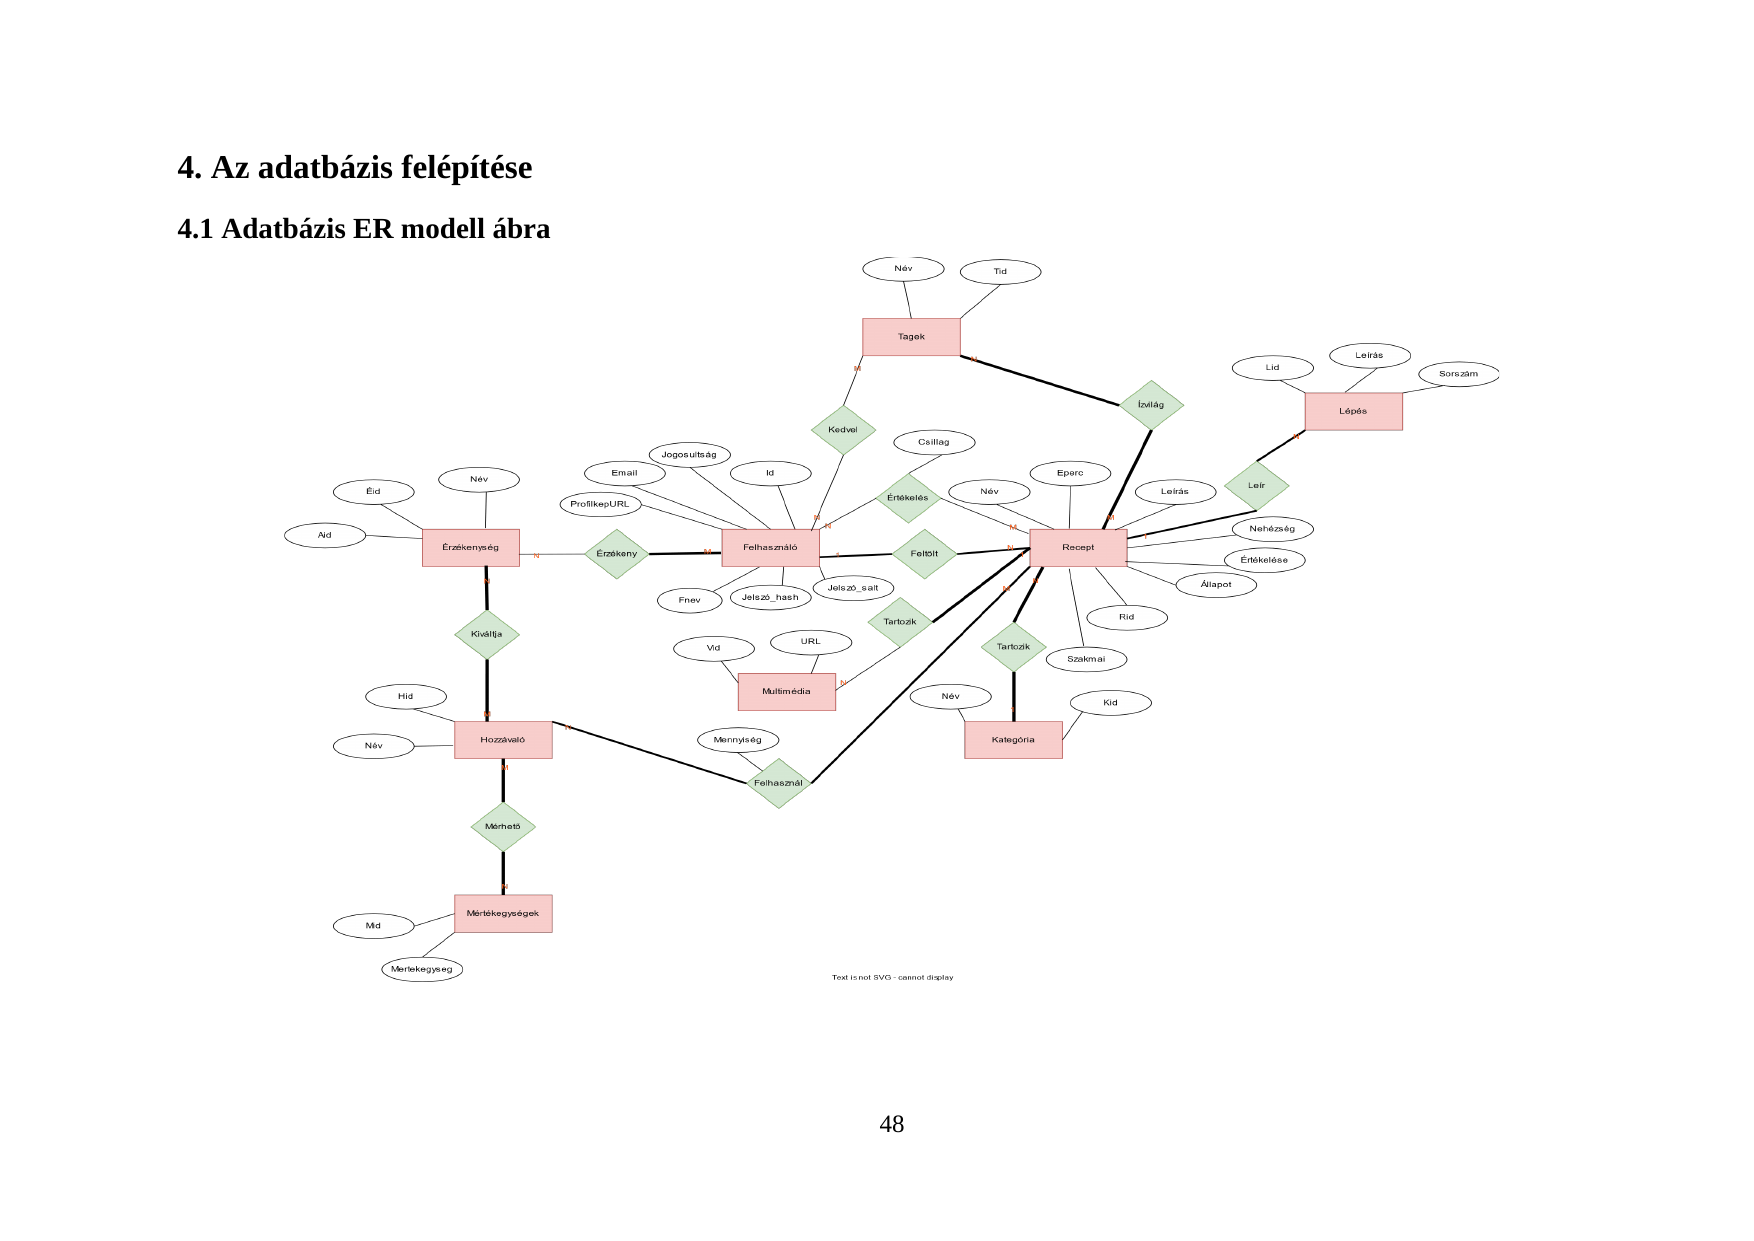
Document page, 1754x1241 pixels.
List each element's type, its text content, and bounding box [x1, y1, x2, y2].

subtitle 4.1 Adatbázis ER modell ábra [177, 211, 1606, 244]
picture [284, 257, 1500, 982]
subtitle 4. Az adatbázis felépítése [177, 148, 1606, 186]
